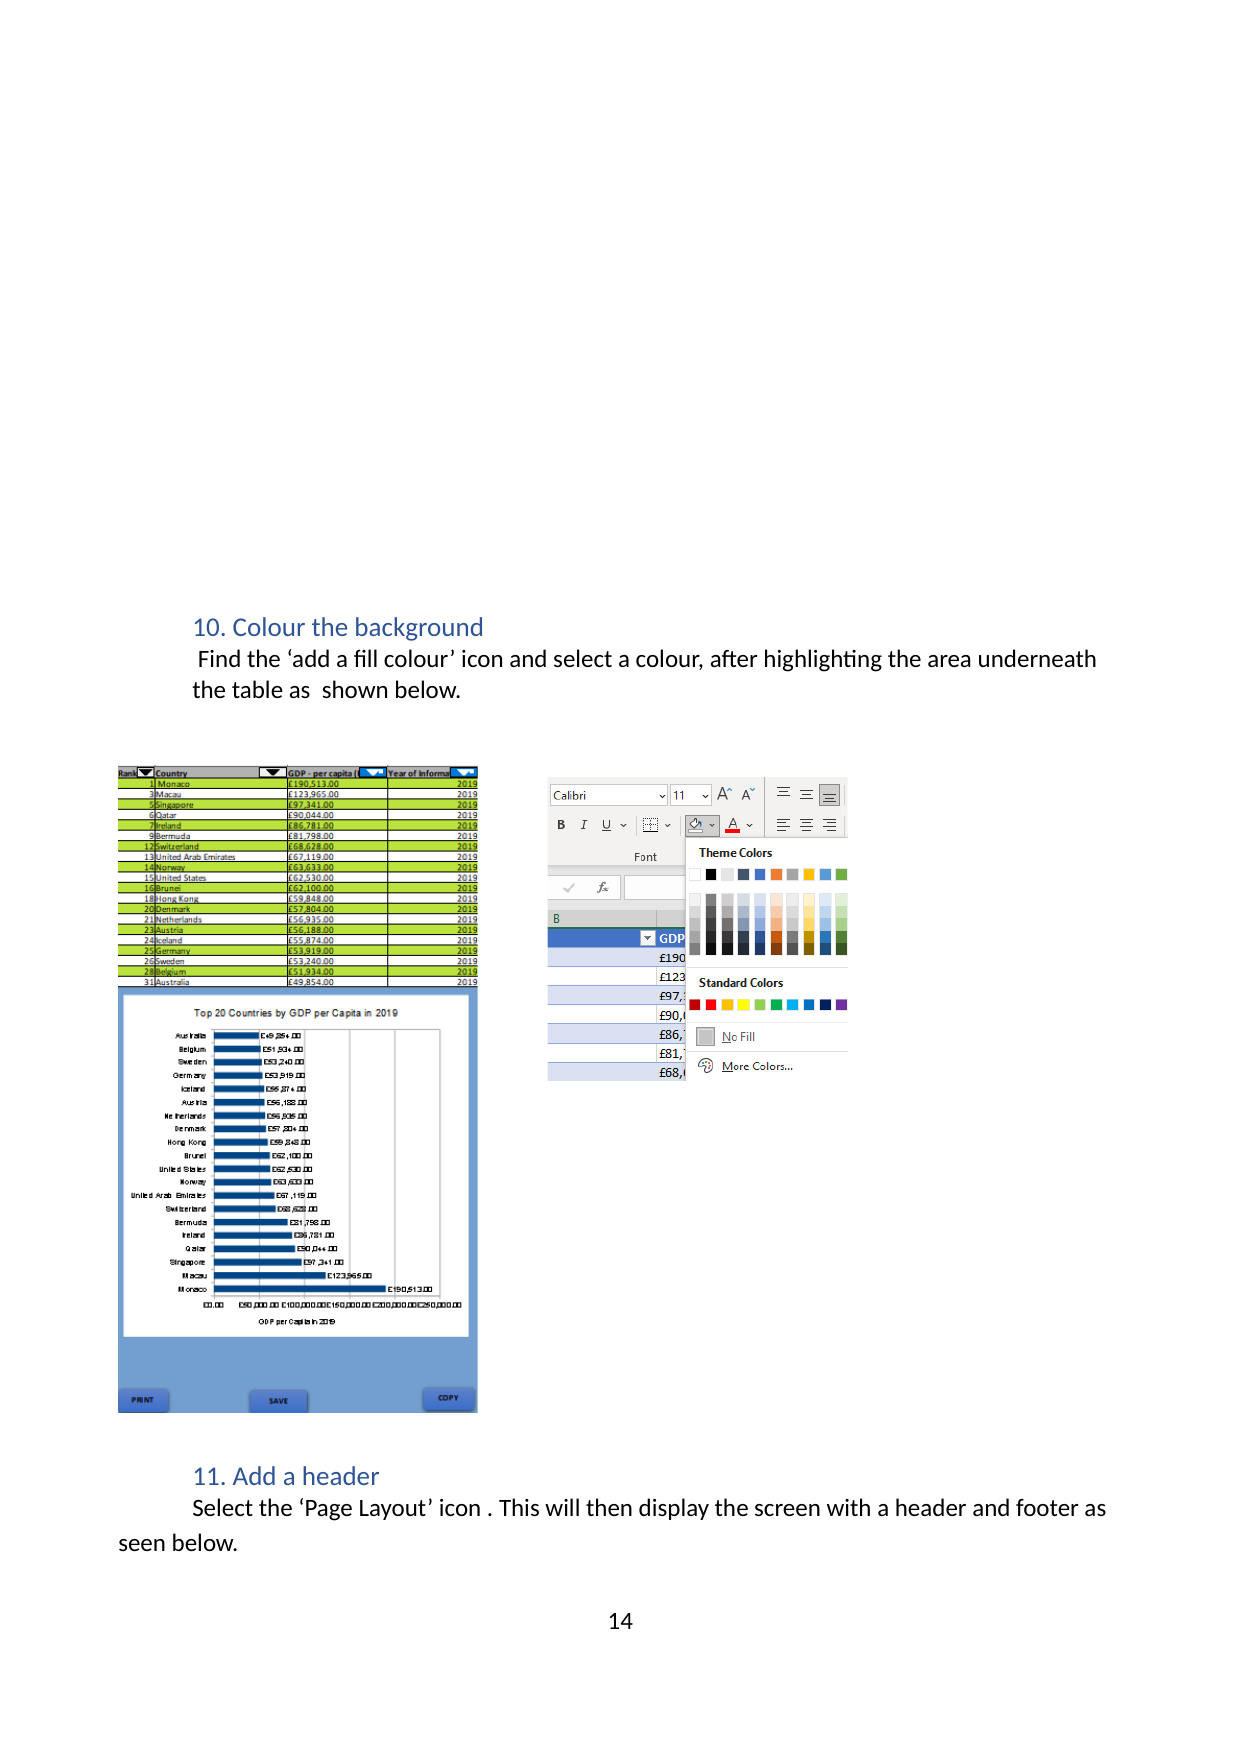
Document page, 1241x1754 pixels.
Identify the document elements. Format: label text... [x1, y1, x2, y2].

text Select the ‘Page Layout’ icon . This will then display the screen with a header and footer as seen below. [118, 1492, 1122, 1558]
list Find the ‘add a fill colour’ icon and select a colour, after highlighting the area underneath the table as shown below. [192, 644, 1122, 705]
picture [118, 765, 478, 1413]
subtitle 11. Add a header [118, 1459, 1122, 1492]
picture [547, 777, 848, 1081]
subtitle 10. Colour the background [192, 611, 1122, 644]
